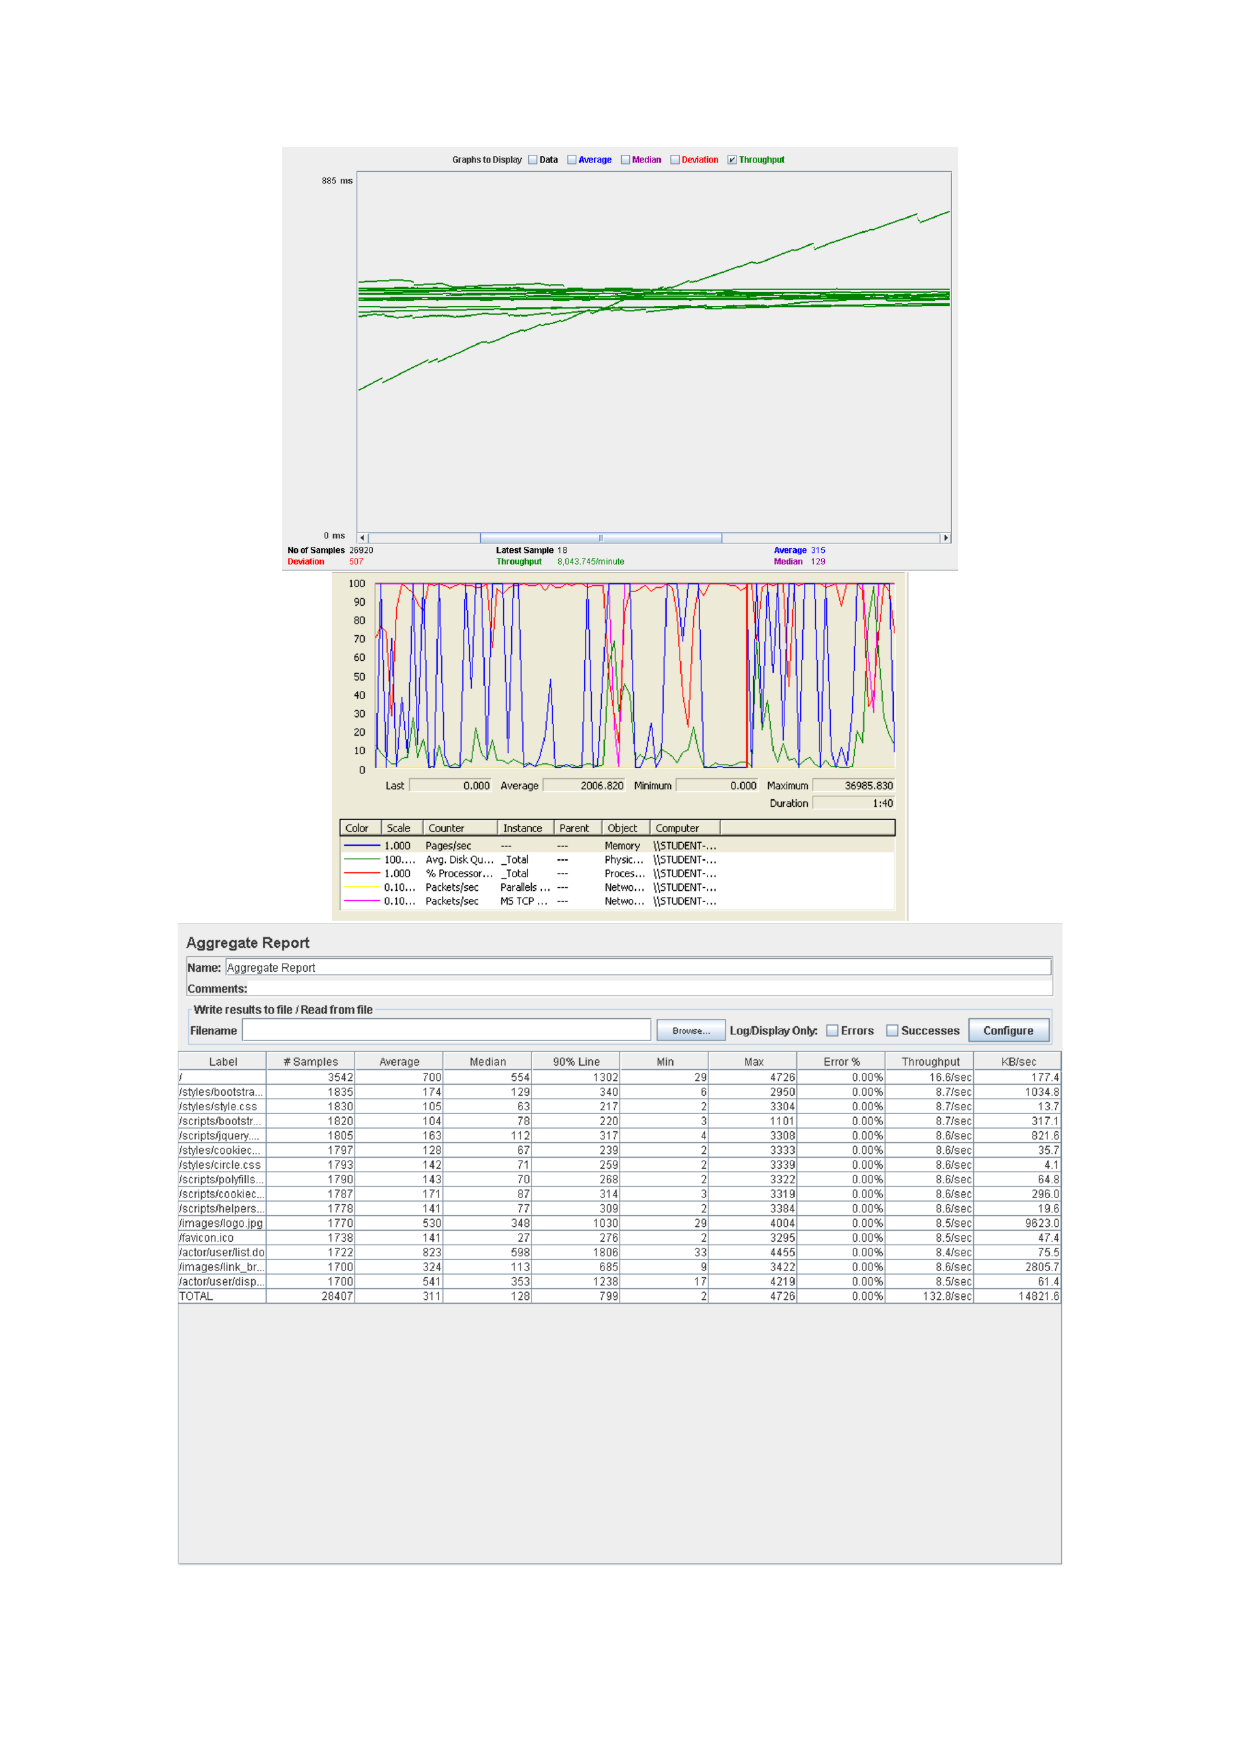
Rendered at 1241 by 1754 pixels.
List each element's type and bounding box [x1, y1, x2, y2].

text [177, 148, 1063, 206]
